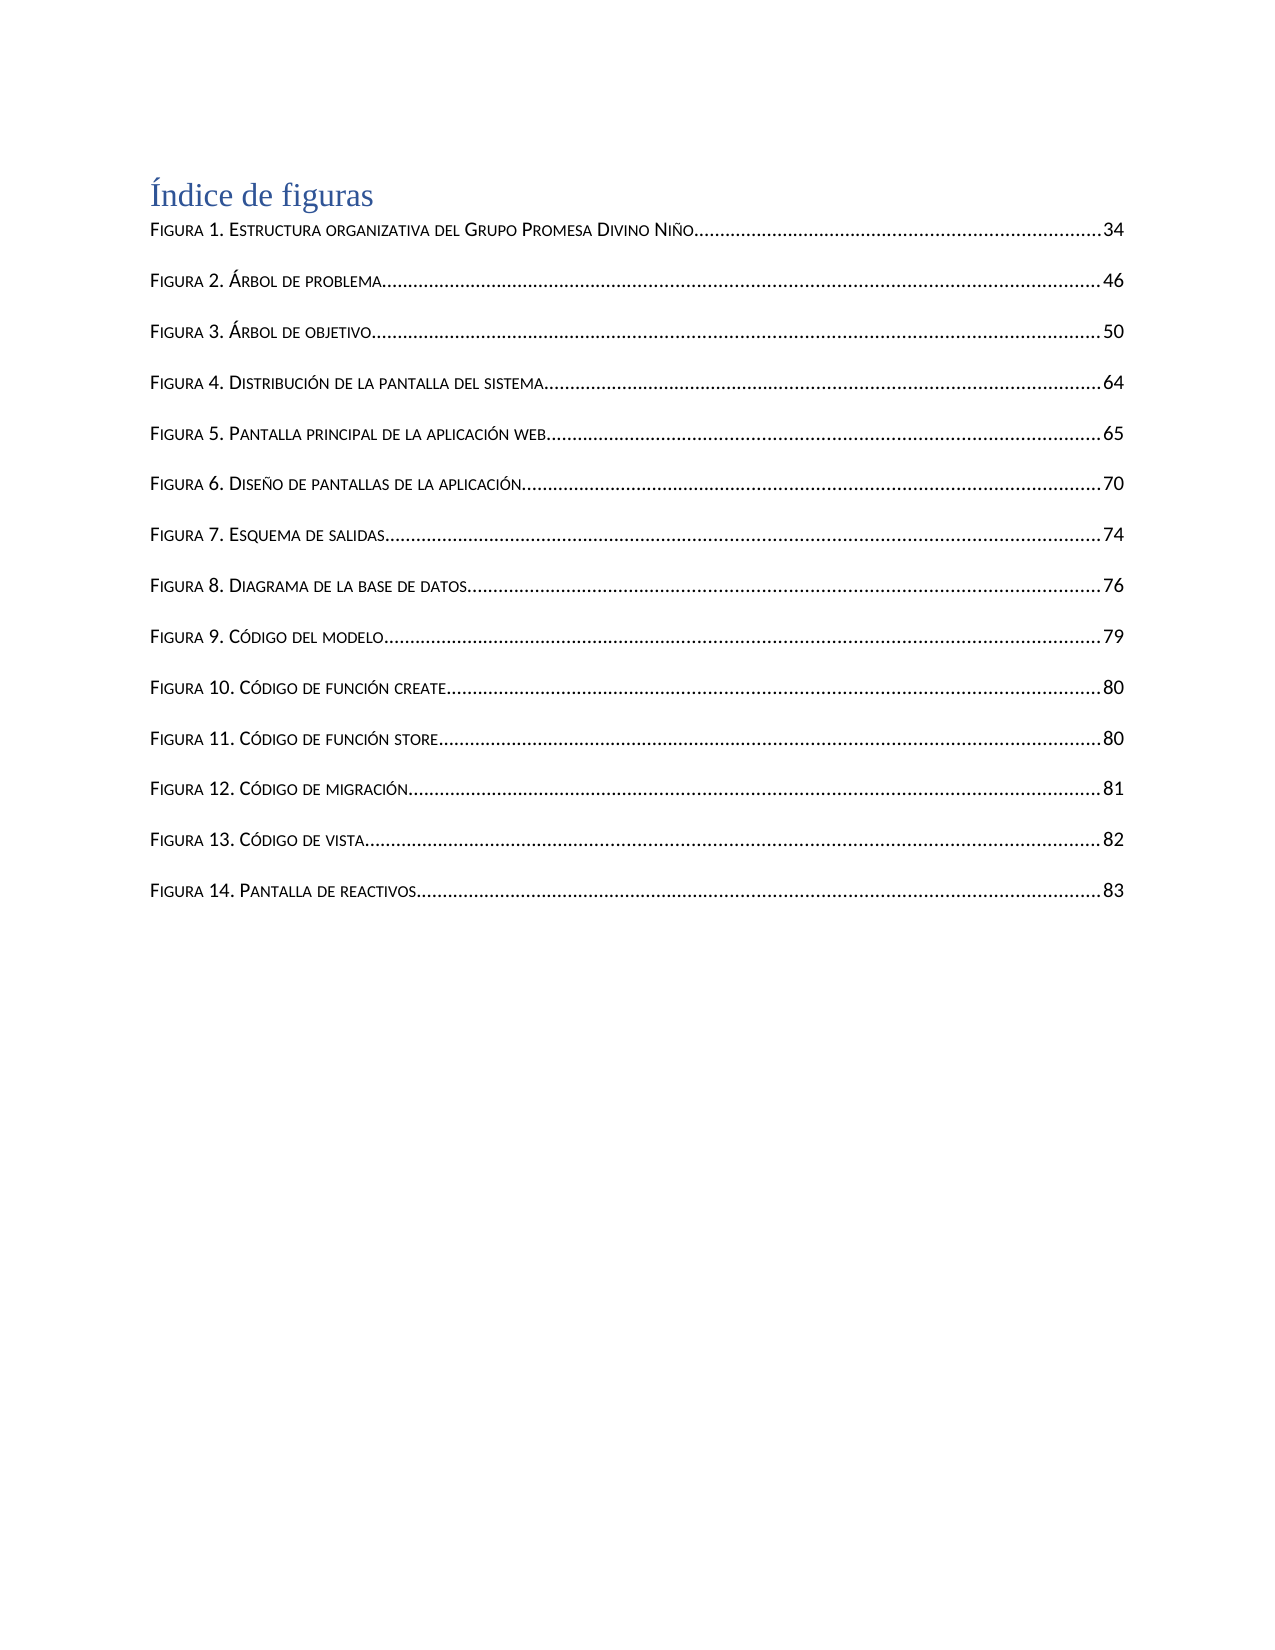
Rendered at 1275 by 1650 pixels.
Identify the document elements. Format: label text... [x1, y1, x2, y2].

text Figura 4. Distribución de la pantalla del sistema. 64 [150, 369, 1125, 394]
text Figura 14. Pantalla de reactivos 83 [150, 877, 1125, 903]
text Figura 7. Esquema de salidas. 74 [150, 521, 1125, 547]
text Figura 6. Diseño de pantallas de la aplicación 70 [150, 471, 1125, 496]
text Figura 5. Pantalla principal de la aplicación web 65 [150, 420, 1125, 445]
text Figura 13. Código de vista 82 [150, 826, 1125, 852]
text Figura 3. Árbol de objetivo 50 [150, 318, 1125, 343]
text Figura 8. Diagrama de la base de datos 76 [150, 572, 1125, 598]
text Figura 1. Estructura organizativa del Grupo Promesa Divino Niño 34 [150, 216, 1125, 242]
text Figura 11. Código de función store. 80 [150, 725, 1125, 750]
text Figura 12. Código de migración 81 [150, 776, 1125, 801]
subtitle Índice de figuras [150, 175, 1125, 213]
text Figura 2. Árbol de problema 46 [150, 267, 1125, 293]
text Figura 10. Código de función create. 80 [150, 674, 1125, 699]
text Figura 9. Código del modelo. 79 [150, 623, 1125, 648]
